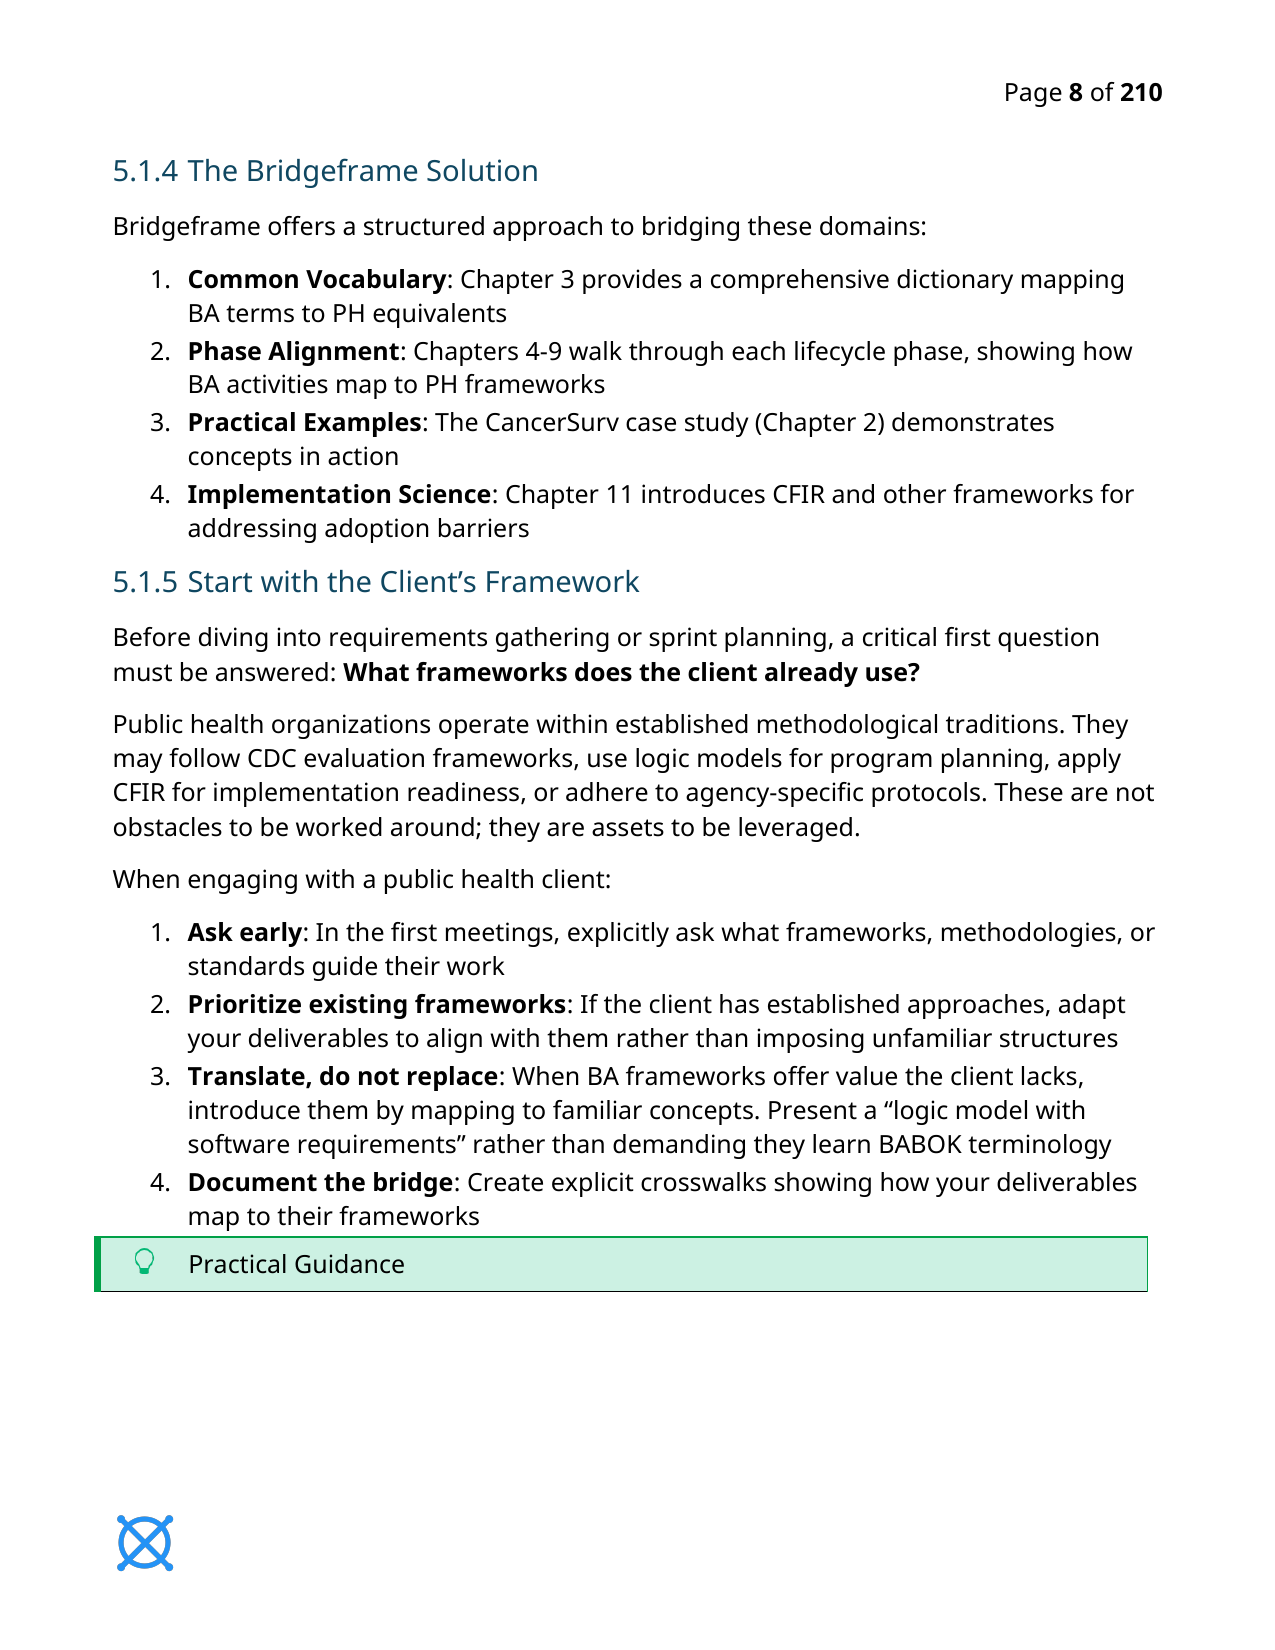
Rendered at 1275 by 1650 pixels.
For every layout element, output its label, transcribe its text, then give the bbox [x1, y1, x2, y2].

table_header Practical Guidance [101, 1238, 1147, 1291]
list Practical Examples: The CancerSurv case study (Chapter 2) demonstrates concepts in action [150, 405, 1162, 473]
subtitle Start with the Client’s Framework [112, 562, 1162, 601]
list Ask early: In the first meetings, explicitly ask what frameworks, methodologies, or standards guide their work [150, 915, 1162, 983]
list Prioritize existing frameworks: If the client has established approaches, adapt your deliverables to align with them rather than imposing unfamiliar structures [150, 987, 1162, 1055]
picture [131, 1248, 157, 1274]
list Common Vocabulary: Chapter 3 provides a comprehensive dictionary mapping BA terms to PH equivalents [150, 261, 1162, 329]
text Public health organizations operate within established methodological traditions. They may follow CDC evaluation frameworks, use logic models for program planning, apply CFIR for implementation readiness, or adhere to agency-specific protocols. These are not obstacles to be worked around; they are assets to be leveraged. [112, 707, 1162, 843]
list Document the bridge: Create explicit crosswalks showing how your deliverables map to their frameworks [150, 1164, 1162, 1233]
text Bridgeframe offers a structured approach to bridging these domains: [112, 208, 1162, 242]
text When engaging with a public health client: [112, 862, 1162, 896]
text Before diving into requirements gathering or sprint planning, a critical first question must be answered: What frameworks does the client already use? [112, 620, 1162, 688]
list Implementation Science: Chapter 11 introduces CFIR and other frameworks for addressing adoption barriers [150, 477, 1162, 545]
list Phase Alignment: Chapters 4-9 walk through each lifecycle phase, showing how BA activities map to PH frameworks [150, 333, 1162, 401]
picture [112, 1511, 177, 1575]
subtitle The Bridgeframe Solution [112, 150, 1162, 190]
list Translate, do not replace: When BA frameworks offer value the client lacks, introduce them by mapping to familiar concepts. Present a “logic model with software requirements” rather than demanding they learn BABOK terminology [150, 1058, 1162, 1161]
